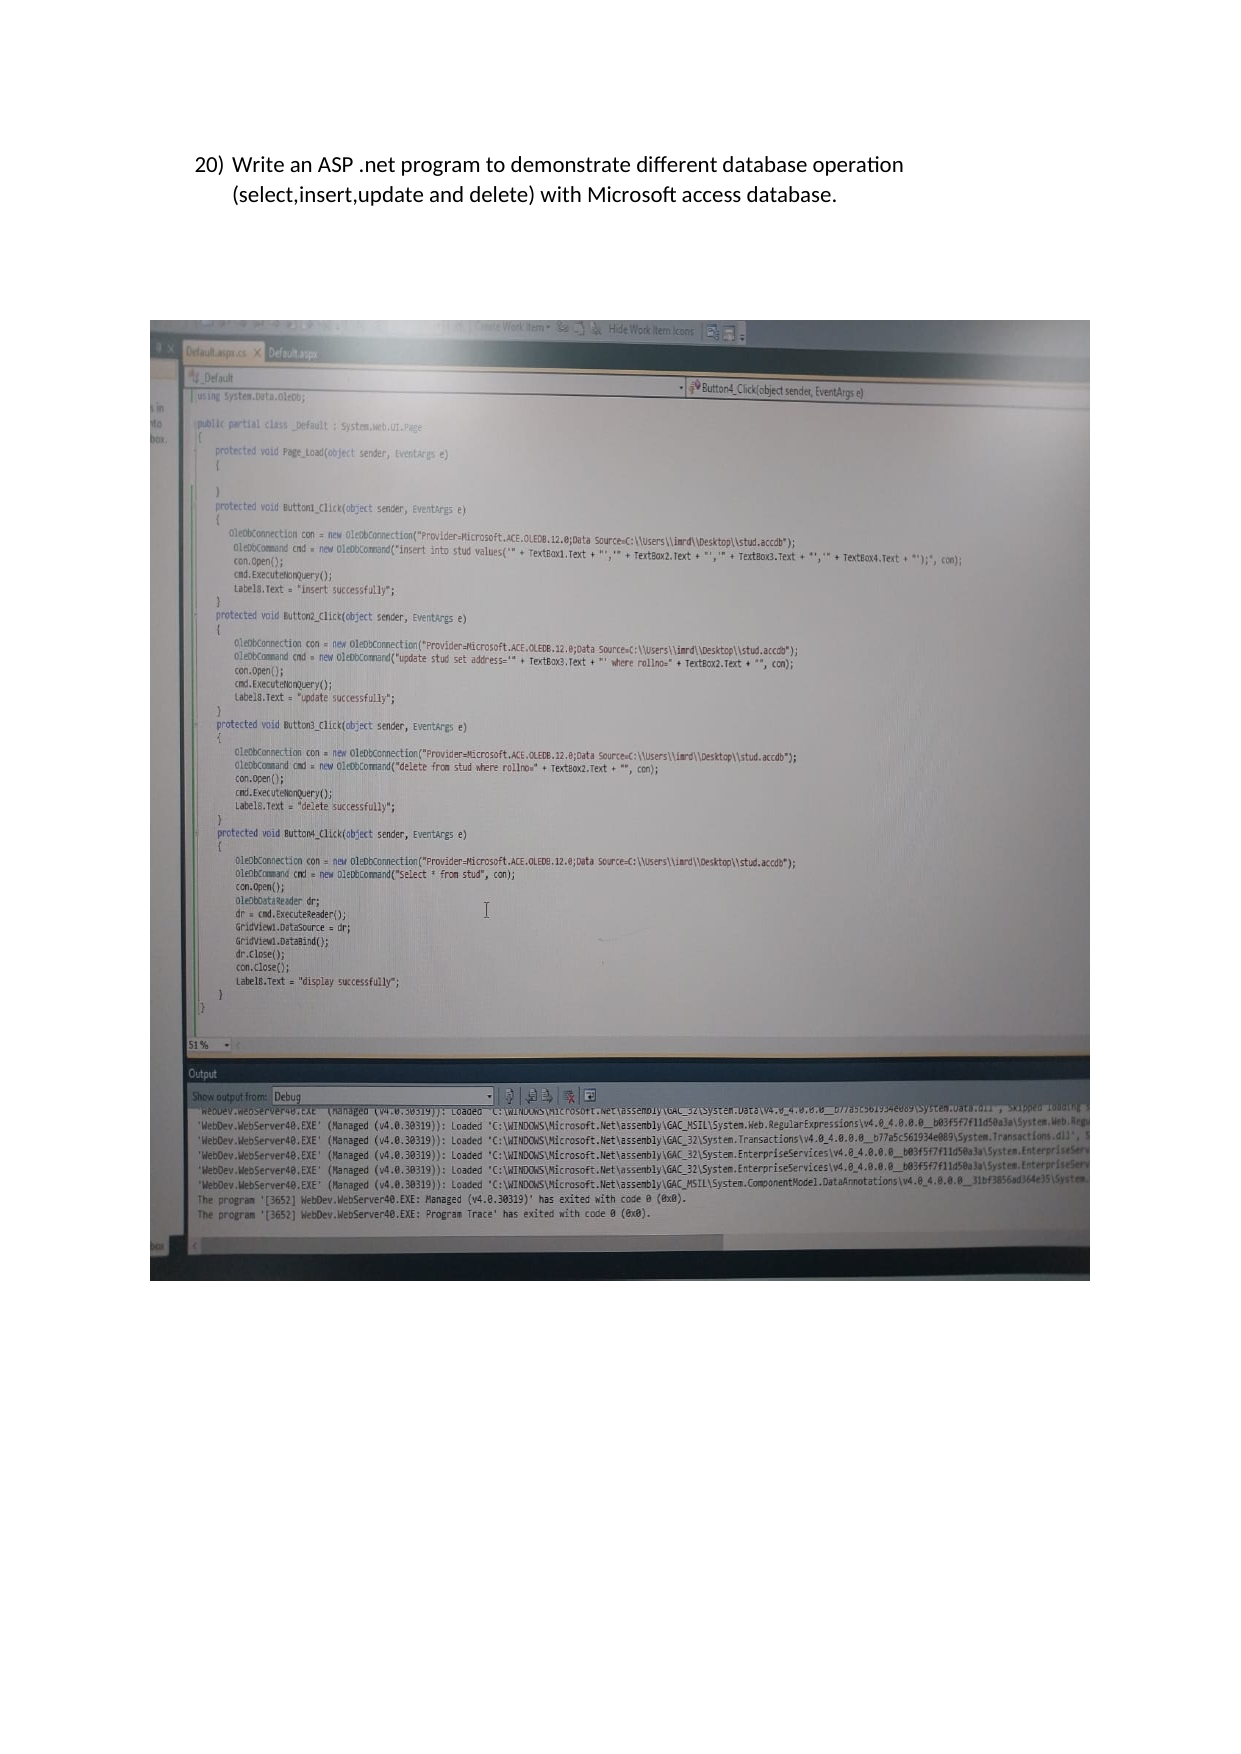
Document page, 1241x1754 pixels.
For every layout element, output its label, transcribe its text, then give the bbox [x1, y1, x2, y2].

picture [150, 320, 1090, 1281]
list Write an ASP .net program to demonstrate different database operation (select,insert,update and delete) with Microsoft access database. [194, 150, 1090, 208]
